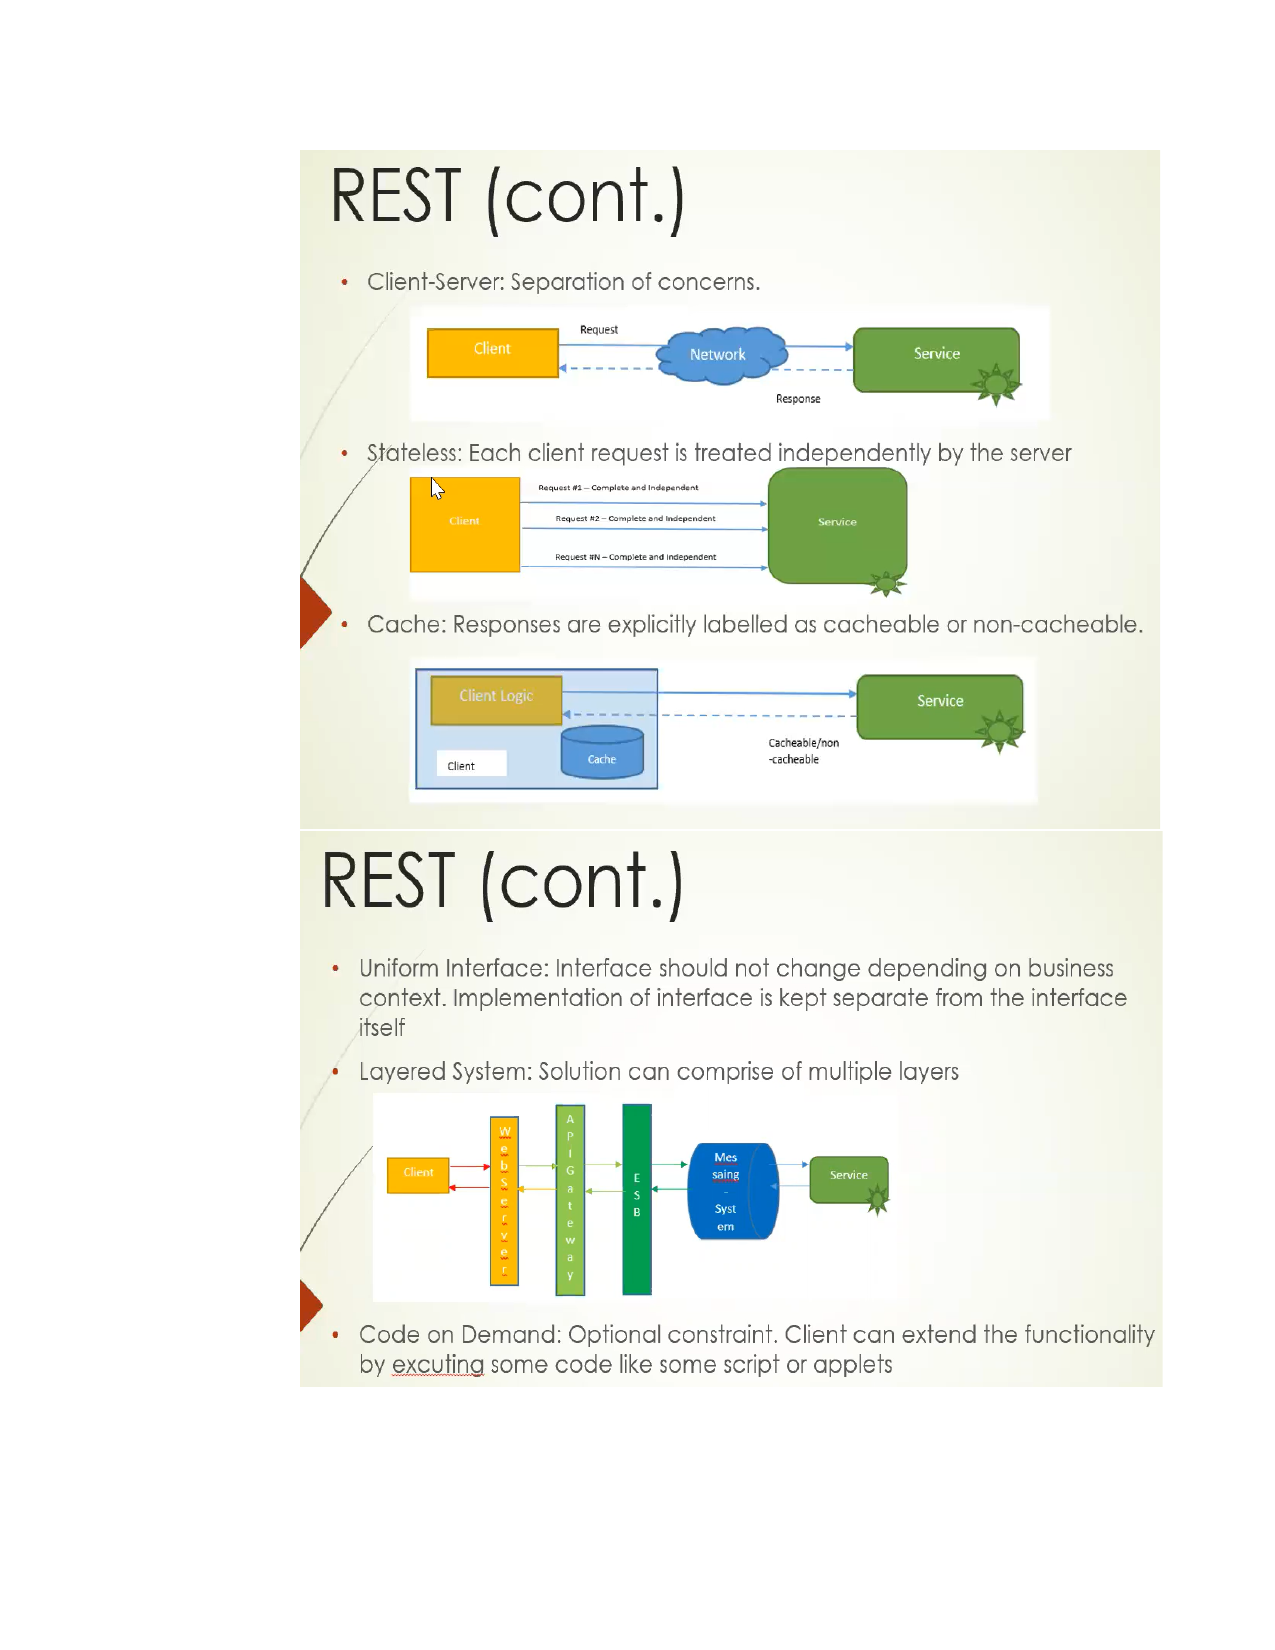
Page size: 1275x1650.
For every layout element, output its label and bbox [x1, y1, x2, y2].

picture [300, 831, 1163, 1387]
picture [300, 150, 1160, 829]
